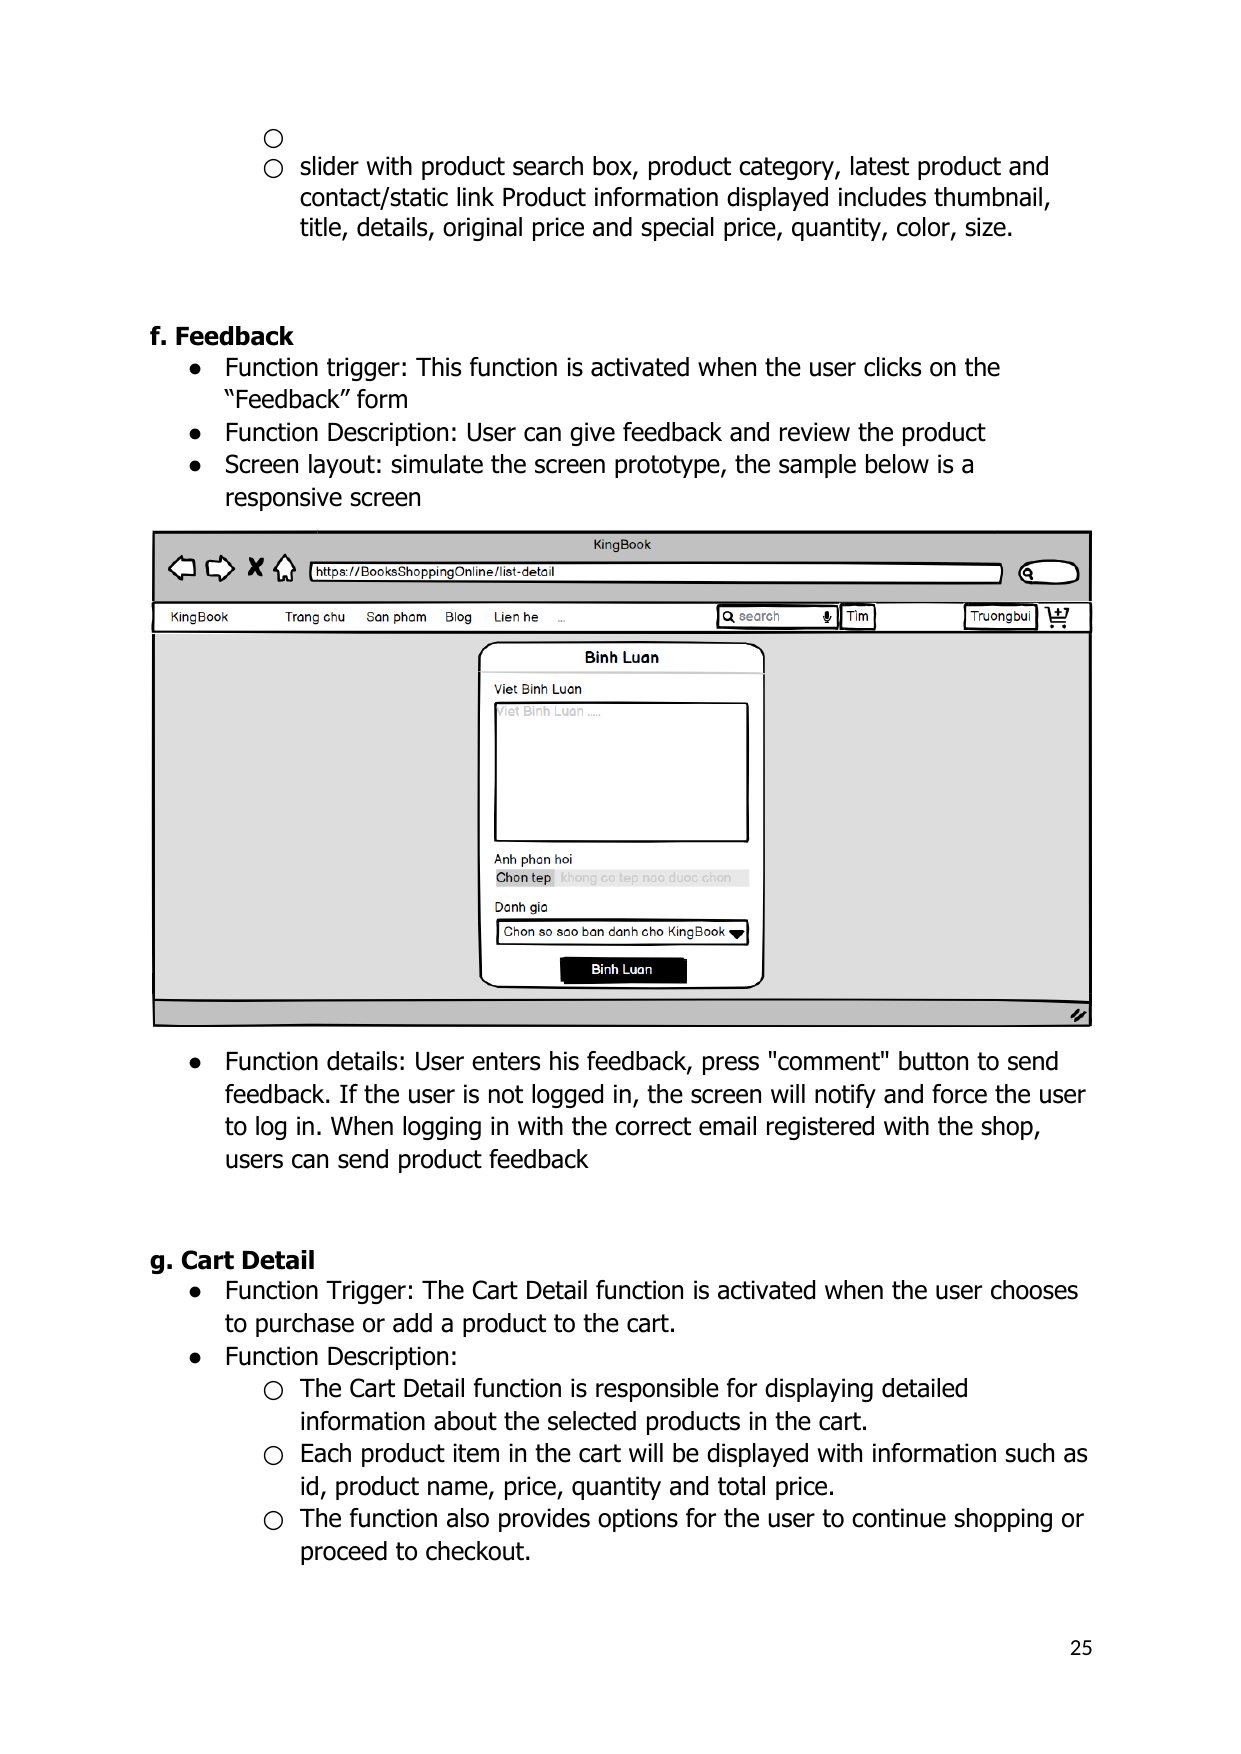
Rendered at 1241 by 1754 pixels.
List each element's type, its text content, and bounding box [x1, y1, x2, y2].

list The function also provides options for the user to continue shopping or proceed to checkout. [262, 1503, 1093, 1566]
list slider with product search box, product category, latest product and contact/static link Product information displayed includes thumbnail, title, details, original price and special price, quantity, color, size. [262, 151, 1093, 241]
list Function Description: [187, 1340, 1093, 1370]
list Screen layout: simulate the screen prototype, the sample below is a responsive screen [187, 449, 1093, 512]
list Each product item in the cart will be displayed with information such as id, product name, price, quantity and total price. [262, 1438, 1093, 1501]
list Function Trigger: The Cart Detail function is activated when the user chooses to purchase or add a product to the cart. [187, 1275, 1093, 1337]
list Function details: User enters his feedback, press "comment" button to send feedback. If the user is not logged in, the screen will notify and force the user to log in. When logging in with the correct email registered with the shop, users can send product feedback [187, 1045, 1093, 1173]
list Function Description: User can give feedback and review the product [187, 416, 1093, 446]
picture [150, 530, 1093, 1027]
list Function trigger: This function is activated when the user clicks on the “Feedback” form [187, 351, 1093, 414]
subtitle g. Cart Detail [150, 1244, 1093, 1275]
list The Cart Detail function is responsible for displaying detailed information about the selected products in the cart. [262, 1372, 1093, 1435]
subtitle f. Feedback [150, 321, 1093, 351]
